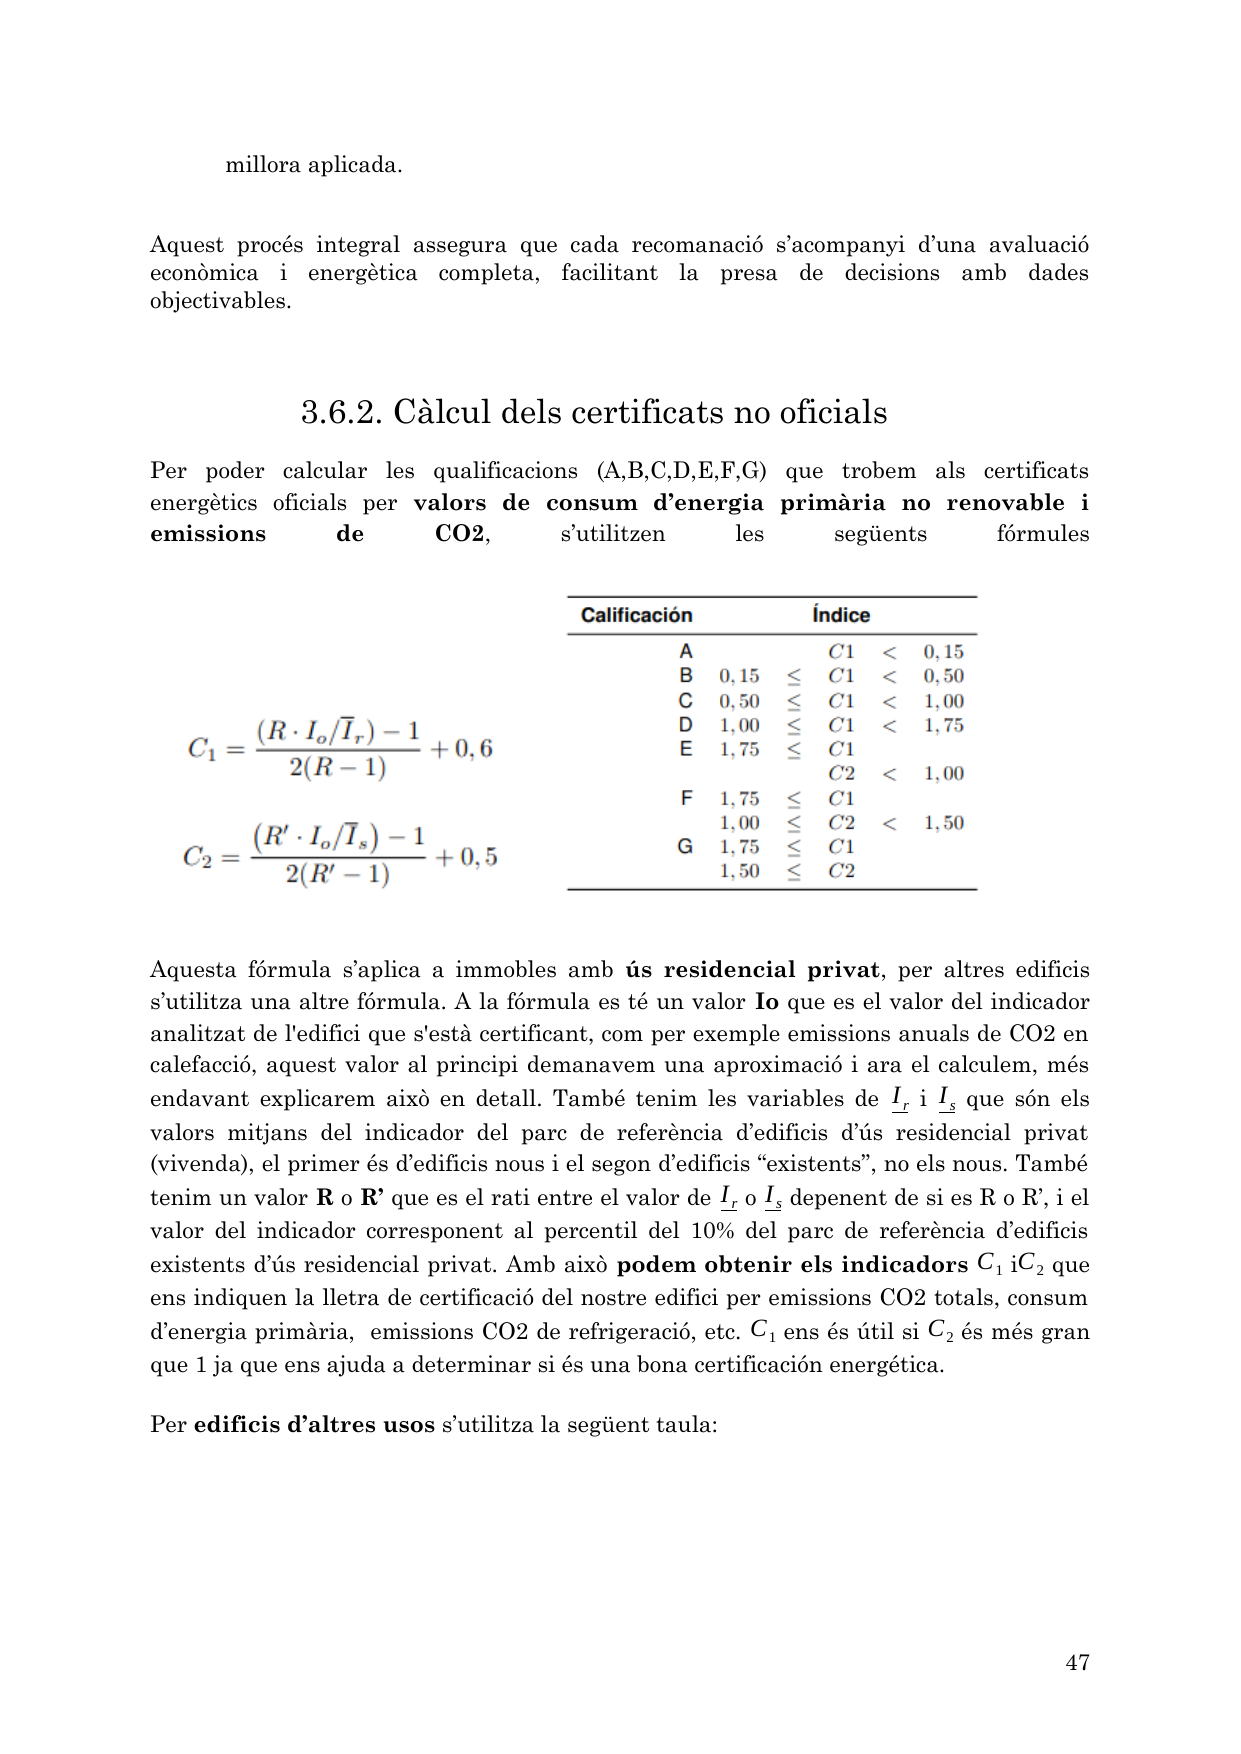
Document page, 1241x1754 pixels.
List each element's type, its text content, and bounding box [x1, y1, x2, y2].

text Per edificis d’altres usos s’utilitza la següent taula: [150, 1409, 1090, 1437]
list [187, 150, 1090, 205]
text Aquest procés integral assegura que cada recomanació s’acompanyi d’una avaluació econòmica i energètica completa, facilitant la presa de decisions amb dades objectivables. [150, 230, 1090, 313]
picture [150, 582, 1005, 920]
subtitle 3.6.2. Càlcul dels certificats no oficials [225, 391, 1090, 431]
